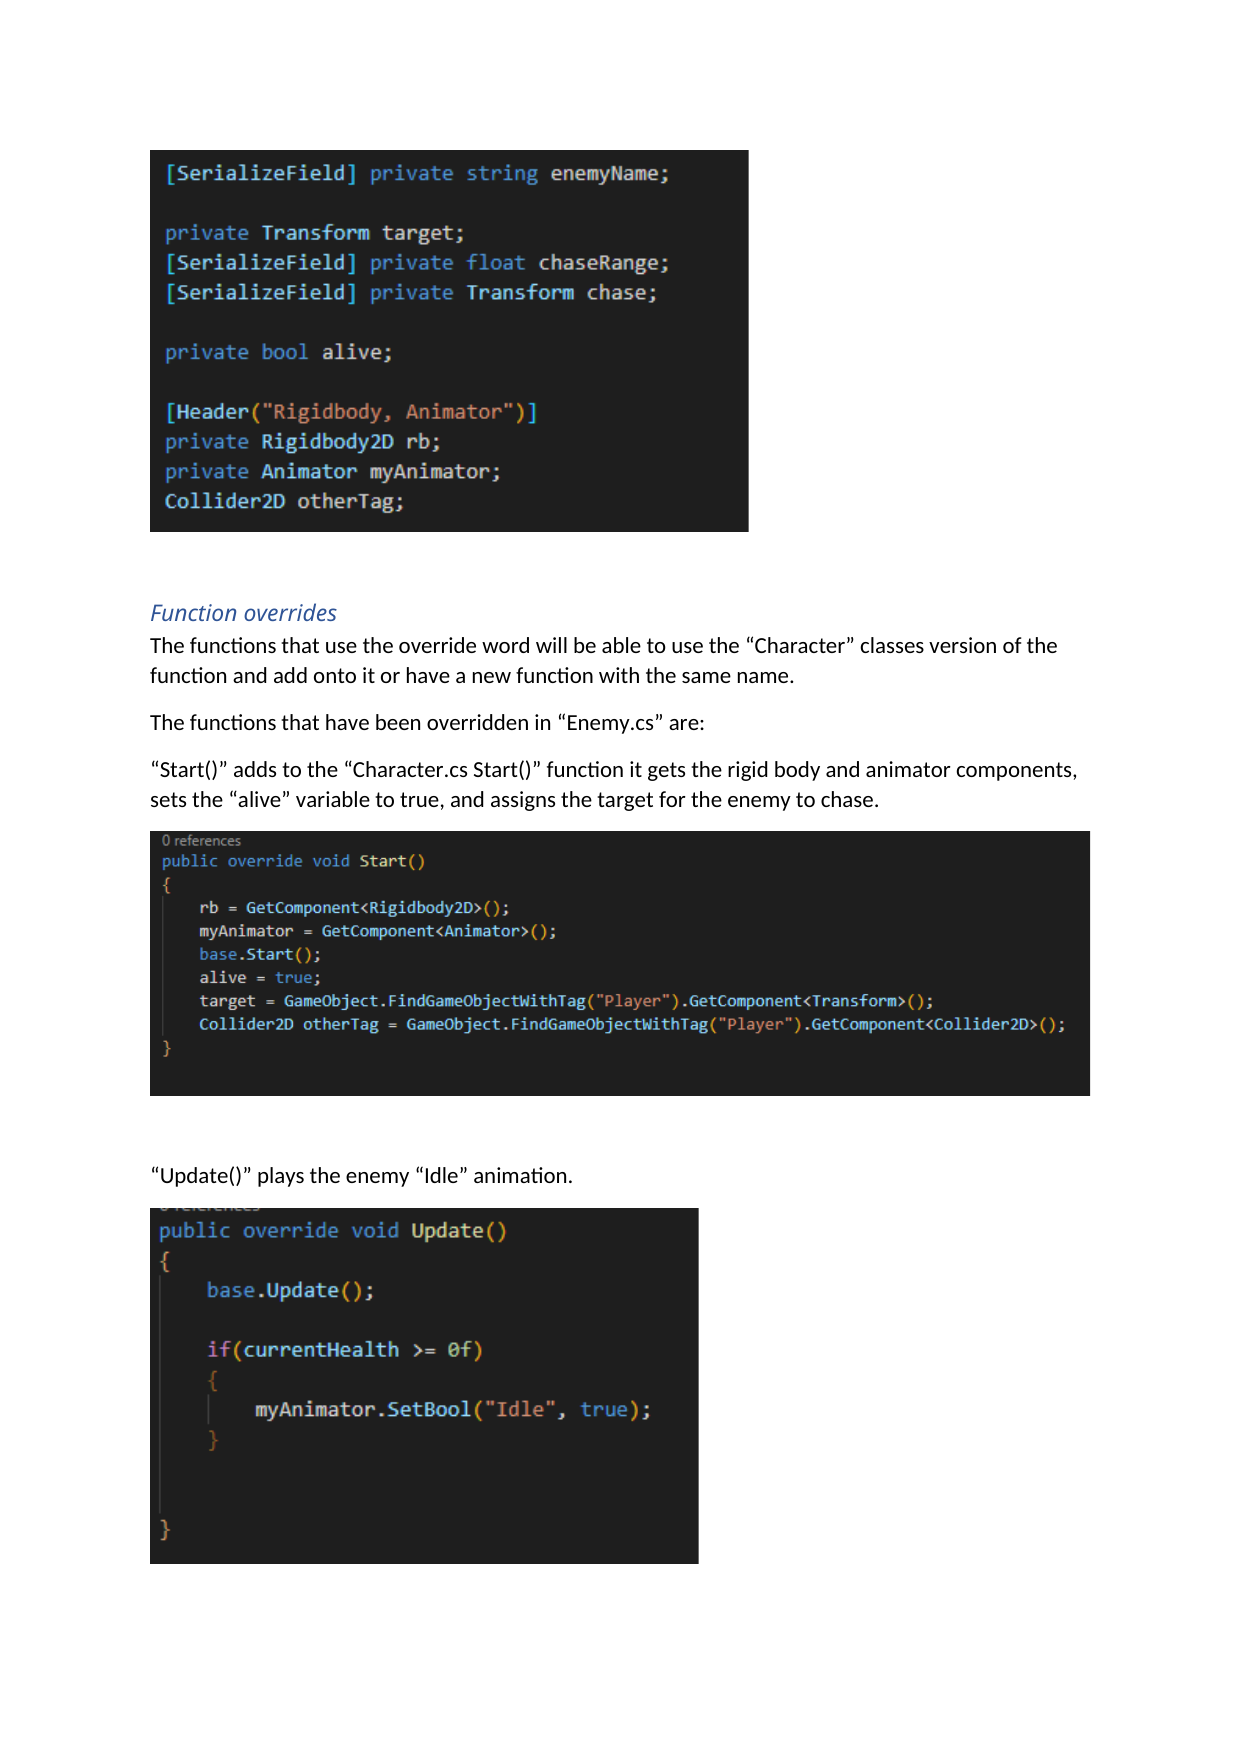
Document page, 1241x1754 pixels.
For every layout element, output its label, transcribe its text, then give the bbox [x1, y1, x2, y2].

picture [150, 1208, 699, 1564]
text “Update()” plays the enemy “Idle” animation. [150, 1162, 1090, 1190]
subtitle Function overrides [150, 597, 1090, 628]
text “Start()” adds to the “Character.cs Start()” function it gets the rigid body and animator components, sets the “alive” variable to true, and assigns the target for the enemy to chase. [150, 755, 1090, 813]
picture [150, 831, 1091, 1096]
text The functions that use the override word will be able to use the “Character” classes version of the function and add onto it or have a new function with the same name. [150, 631, 1090, 689]
text The functions that have been overridden in “Enemy.cs” are: [150, 708, 1090, 736]
picture [150, 150, 749, 532]
